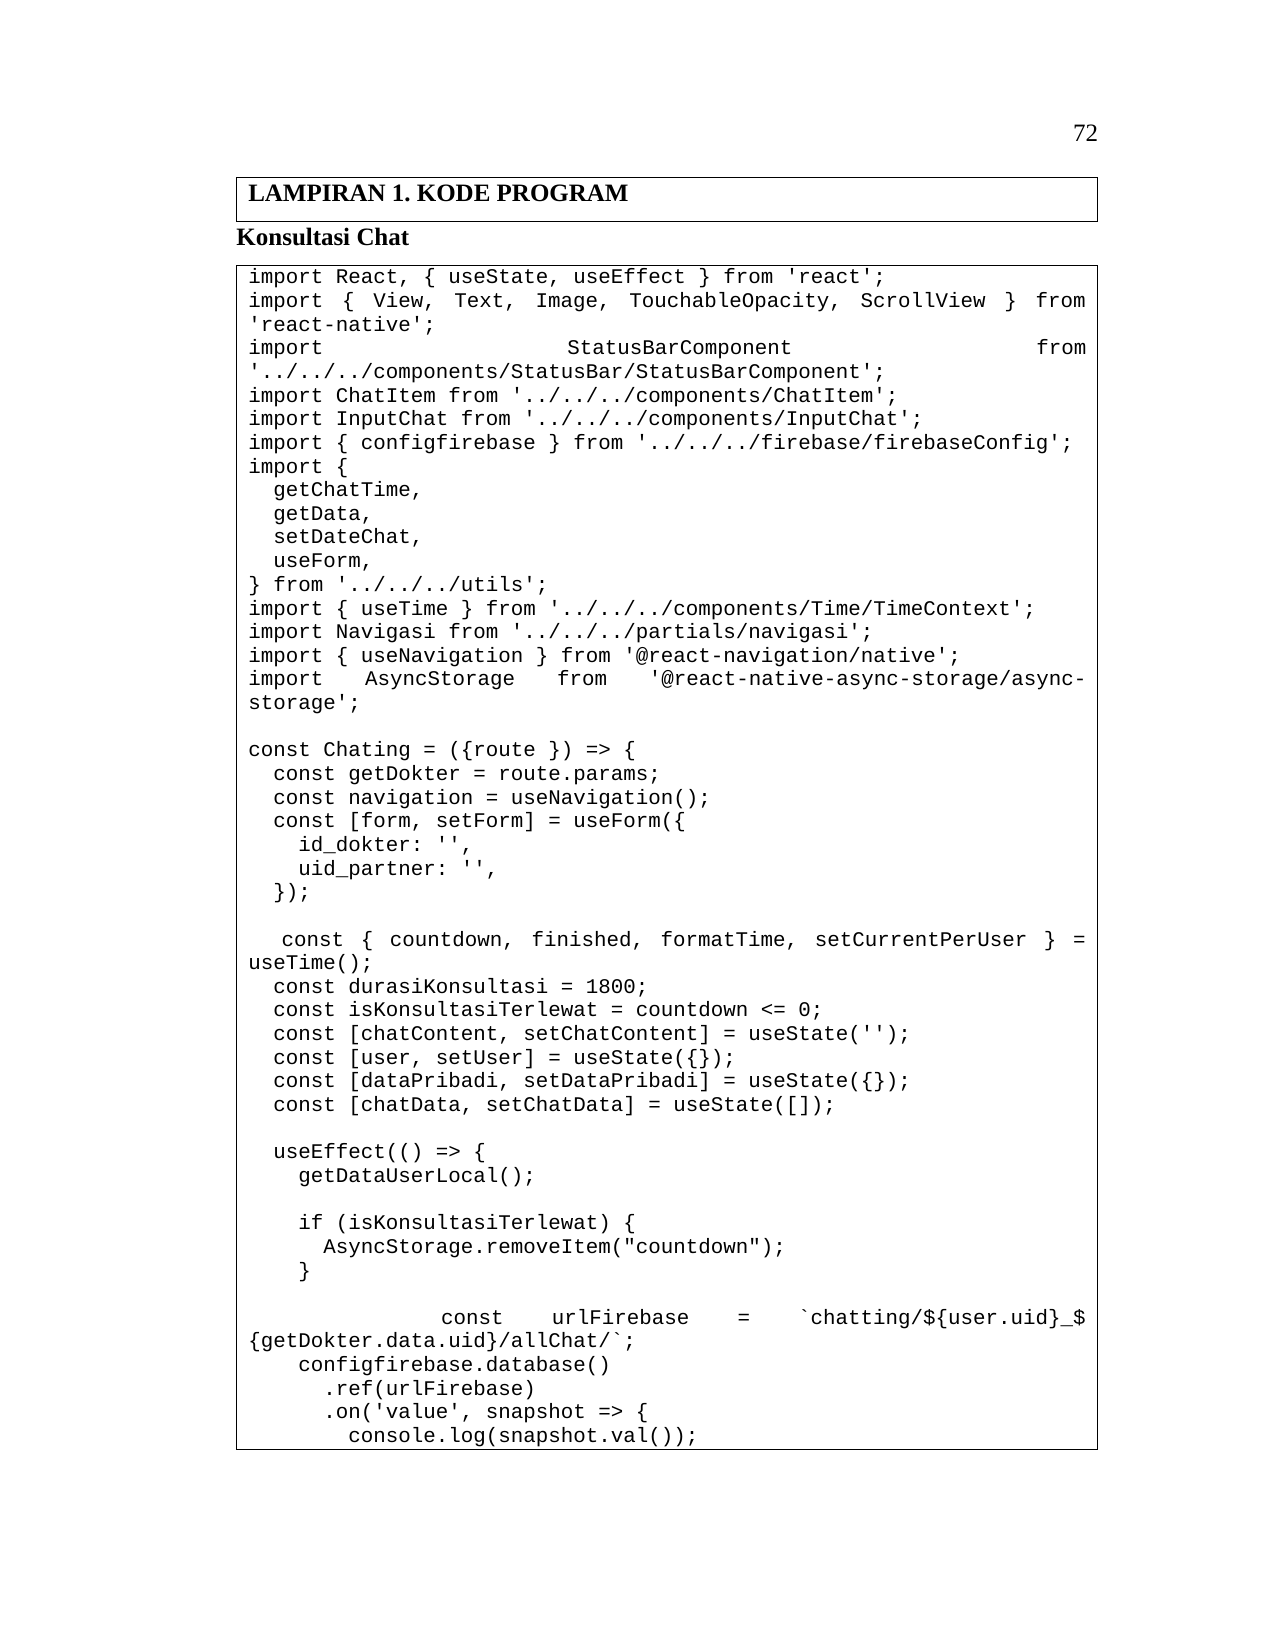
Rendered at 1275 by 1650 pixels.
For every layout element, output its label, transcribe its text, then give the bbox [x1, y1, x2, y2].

table_header LAMPIRAN 1. KODE PROGRAM [237, 178, 1097, 221]
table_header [237, 266, 1097, 1449]
text Konsultasi Chat [236, 222, 1098, 251]
